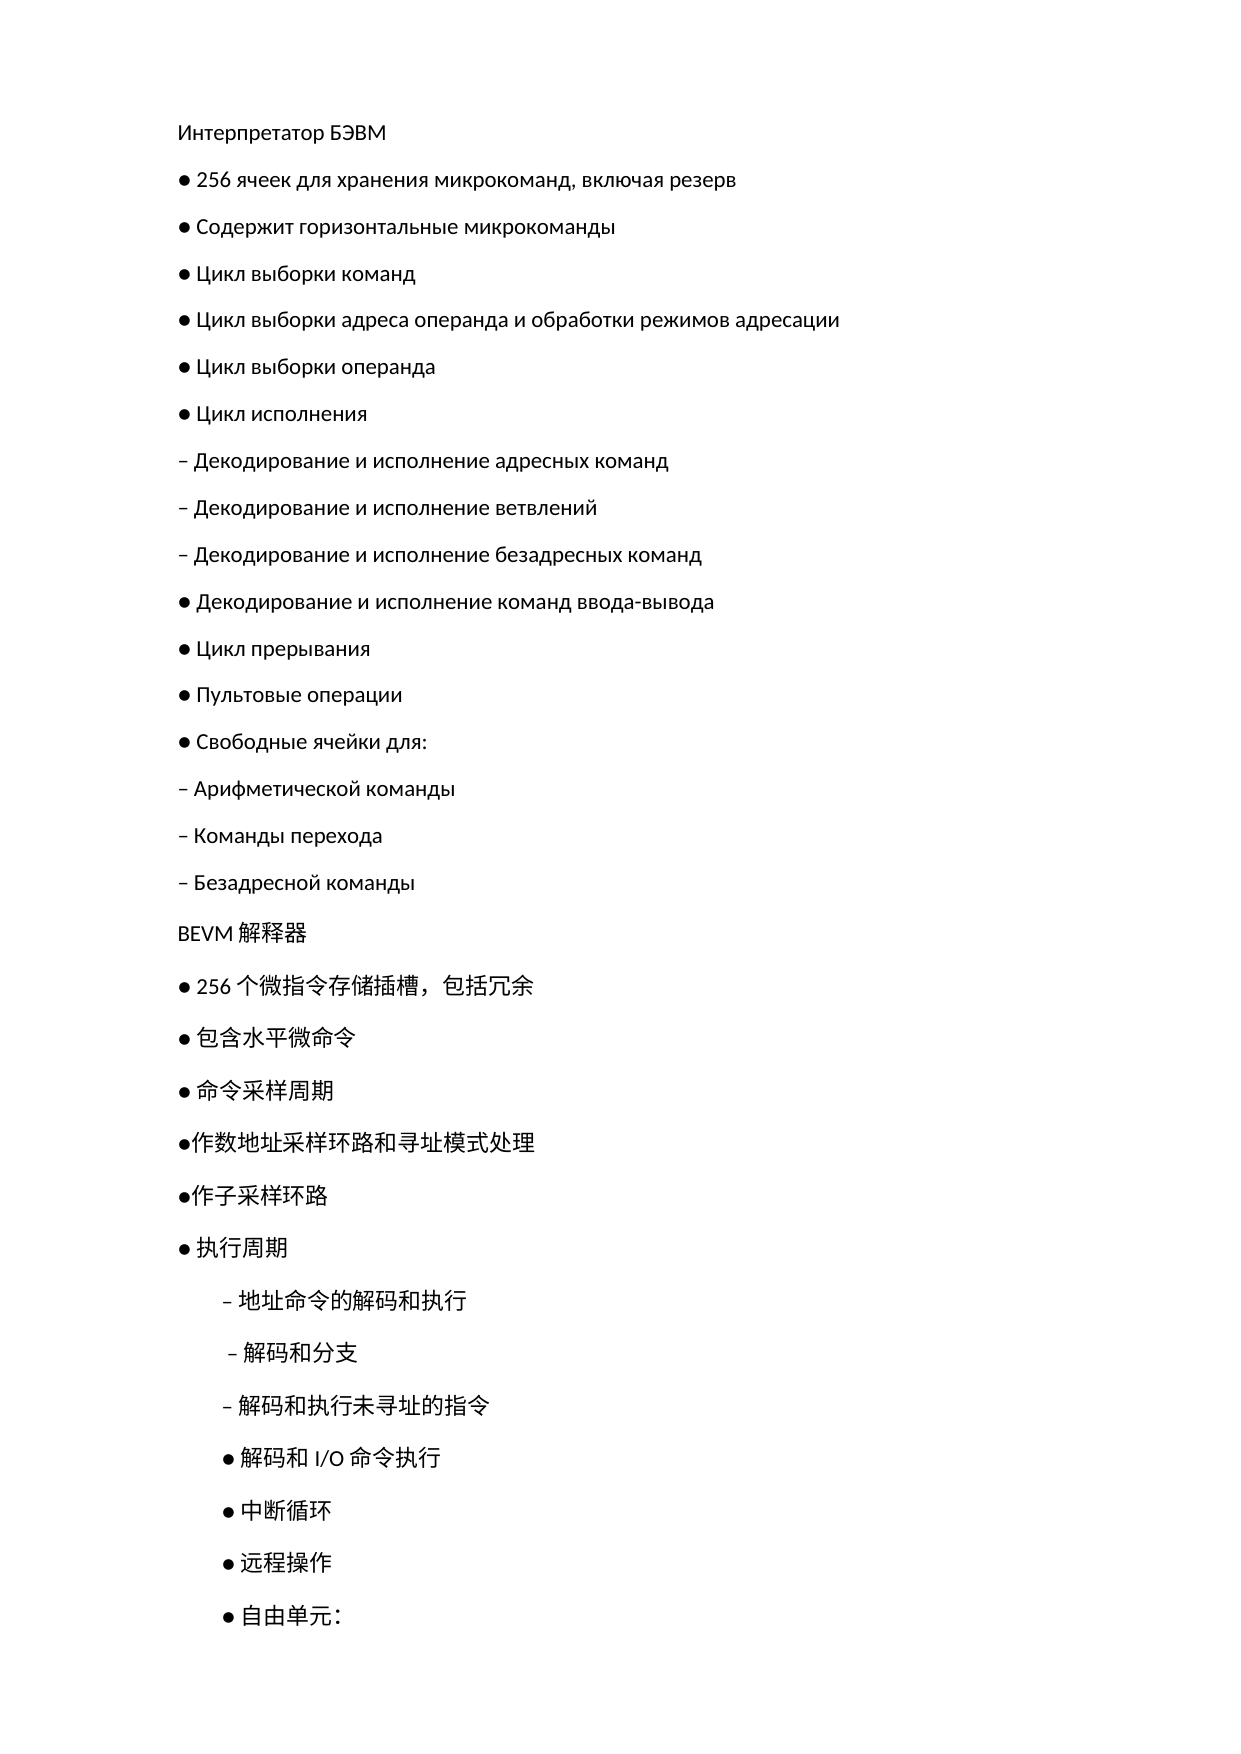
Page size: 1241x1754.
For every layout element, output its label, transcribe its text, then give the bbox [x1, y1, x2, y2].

text ● Декодирование и исполнение команд ввода-вывода [177, 587, 1152, 615]
text – Команды перехода [177, 821, 1152, 849]
text ● 命令采样周期 [177, 1072, 1152, 1106]
text ● Содержит горизонтальные микрокоманды [177, 212, 1152, 240]
text ● 执行周期 [177, 1230, 1152, 1263]
text BEVM 解释器 [177, 915, 1152, 948]
text – Безадресной команды [177, 868, 1152, 896]
text ● Цикл выборки адреса операнда и обработки режимов адресации [177, 306, 1152, 334]
text – 地址命令的解码和执行 [177, 1282, 1152, 1316]
text ●作子采样环路 [177, 1177, 1152, 1211]
text – Декодирование и исполнение адресных команд [177, 446, 1152, 474]
text ● Цикл исполнения [177, 399, 1152, 427]
text ● 中断循环 [177, 1492, 1152, 1526]
text ● 解码和 I/O 命令执行 [177, 1440, 1152, 1473]
text ● Цикл прерывания [177, 634, 1152, 662]
text ● 256 ячеек для хранения микрокоманд, включая резерв [177, 165, 1152, 193]
text ● 远程操作 [177, 1545, 1152, 1578]
text ● Цикл выборки операнда [177, 352, 1152, 381]
text Интерпретатор БЭВМ [177, 118, 1152, 146]
text ● Свободные ячейки для: [177, 727, 1152, 756]
text ● Пультовые операции [177, 681, 1152, 709]
text ● Цикл выборки команд [177, 259, 1152, 287]
text – Декодирование и исполнение безадресных команд [177, 540, 1152, 568]
text – 解码和分支 [177, 1335, 1152, 1368]
text ●作数地址采样环路和寻址模式处理 [177, 1125, 1152, 1158]
text ● 自由单元： [177, 1597, 1152, 1631]
text – 解码和执行未寻址的指令 [177, 1387, 1152, 1421]
text – Декодирование и исполнение ветвлений [177, 493, 1152, 521]
text – Арифметической команды [177, 774, 1152, 802]
text ● 包含水平微命令 [177, 1020, 1152, 1053]
text ● 256 个微指令存储插槽，包括冗余 [177, 967, 1152, 1001]
